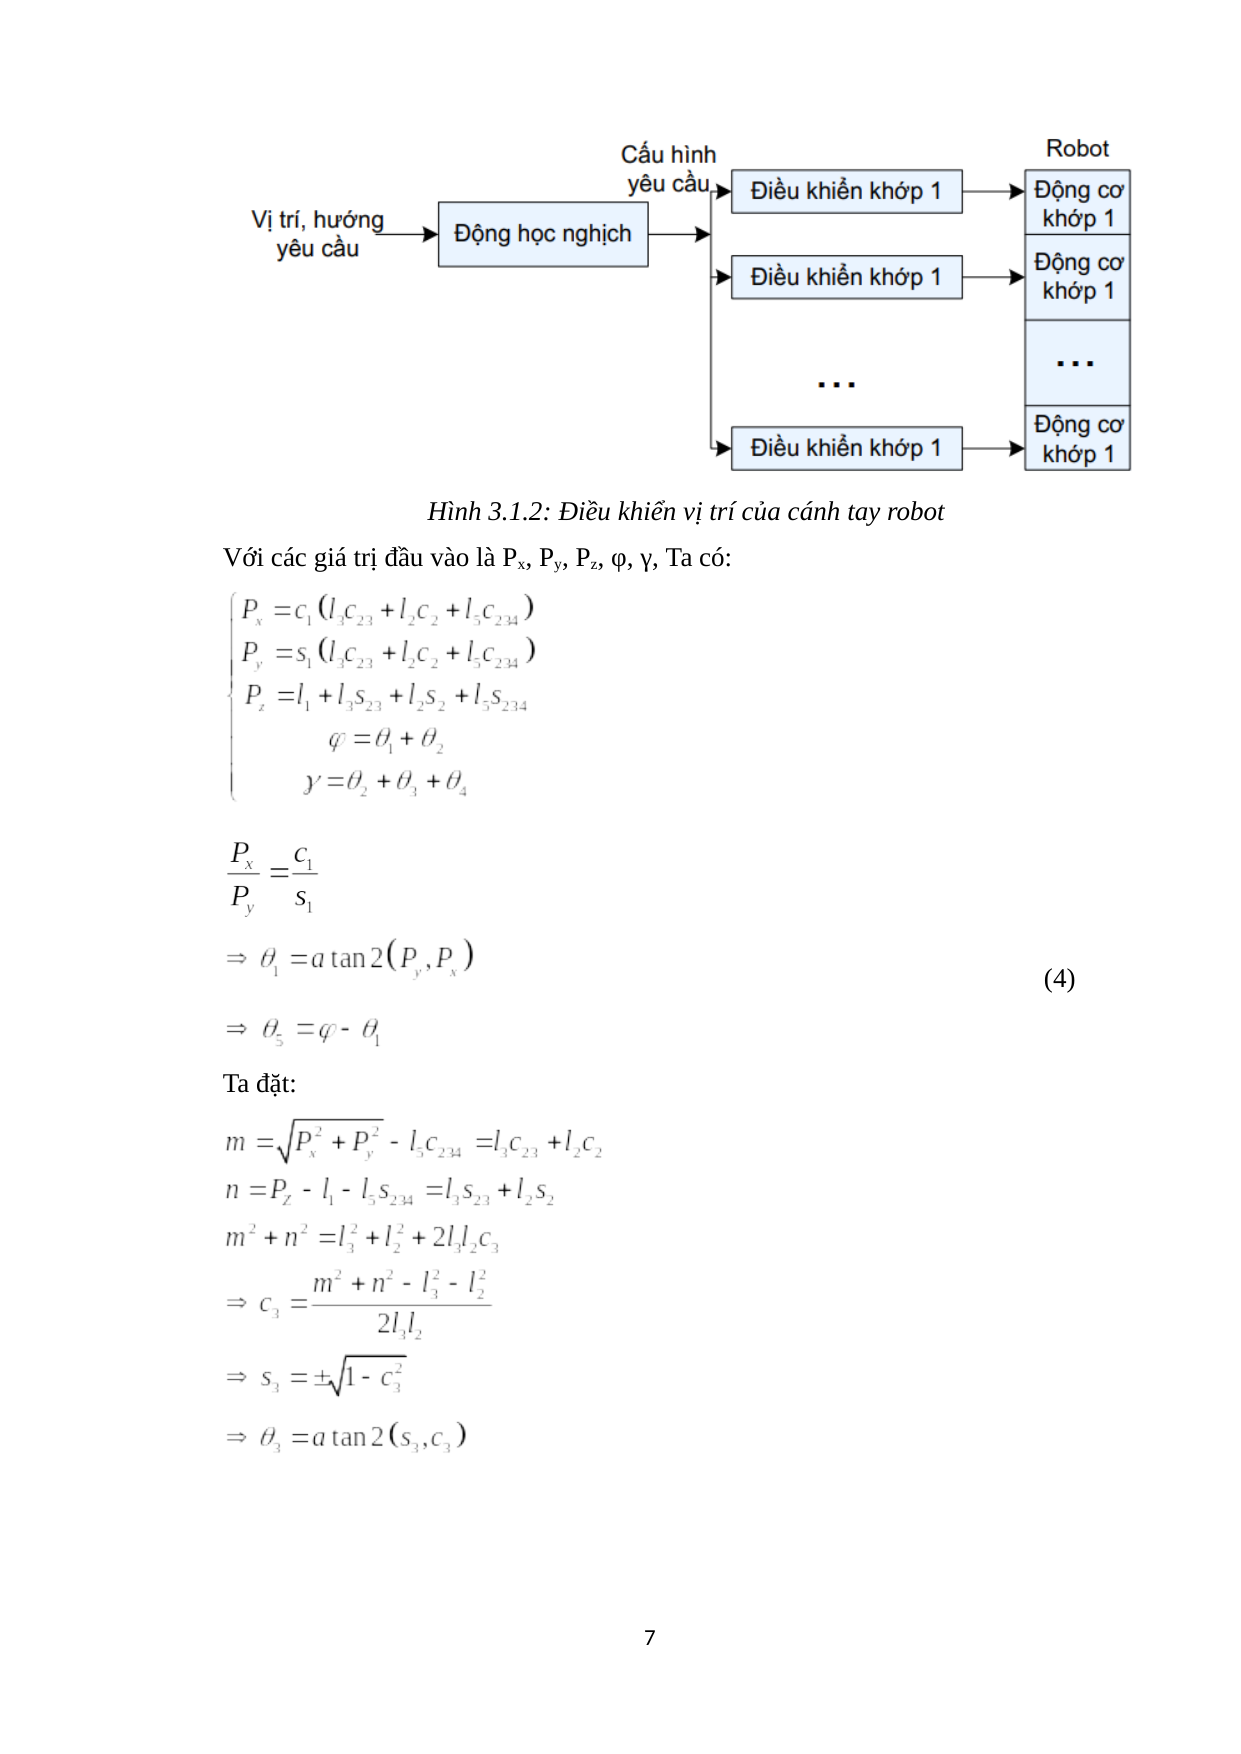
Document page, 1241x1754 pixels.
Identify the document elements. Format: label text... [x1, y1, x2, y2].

list Với các giá trị đầu vào là Px, Py, Pz, φ, γ, Ta có: [223, 541, 1152, 572]
list (4) [223, 936, 1152, 993]
list Hình 3.1.2: Điều khiển vị trí của cánh tay robot [223, 494, 1152, 526]
picture [225, 118, 1150, 481]
list Ta đặt: [223, 1067, 1152, 1099]
